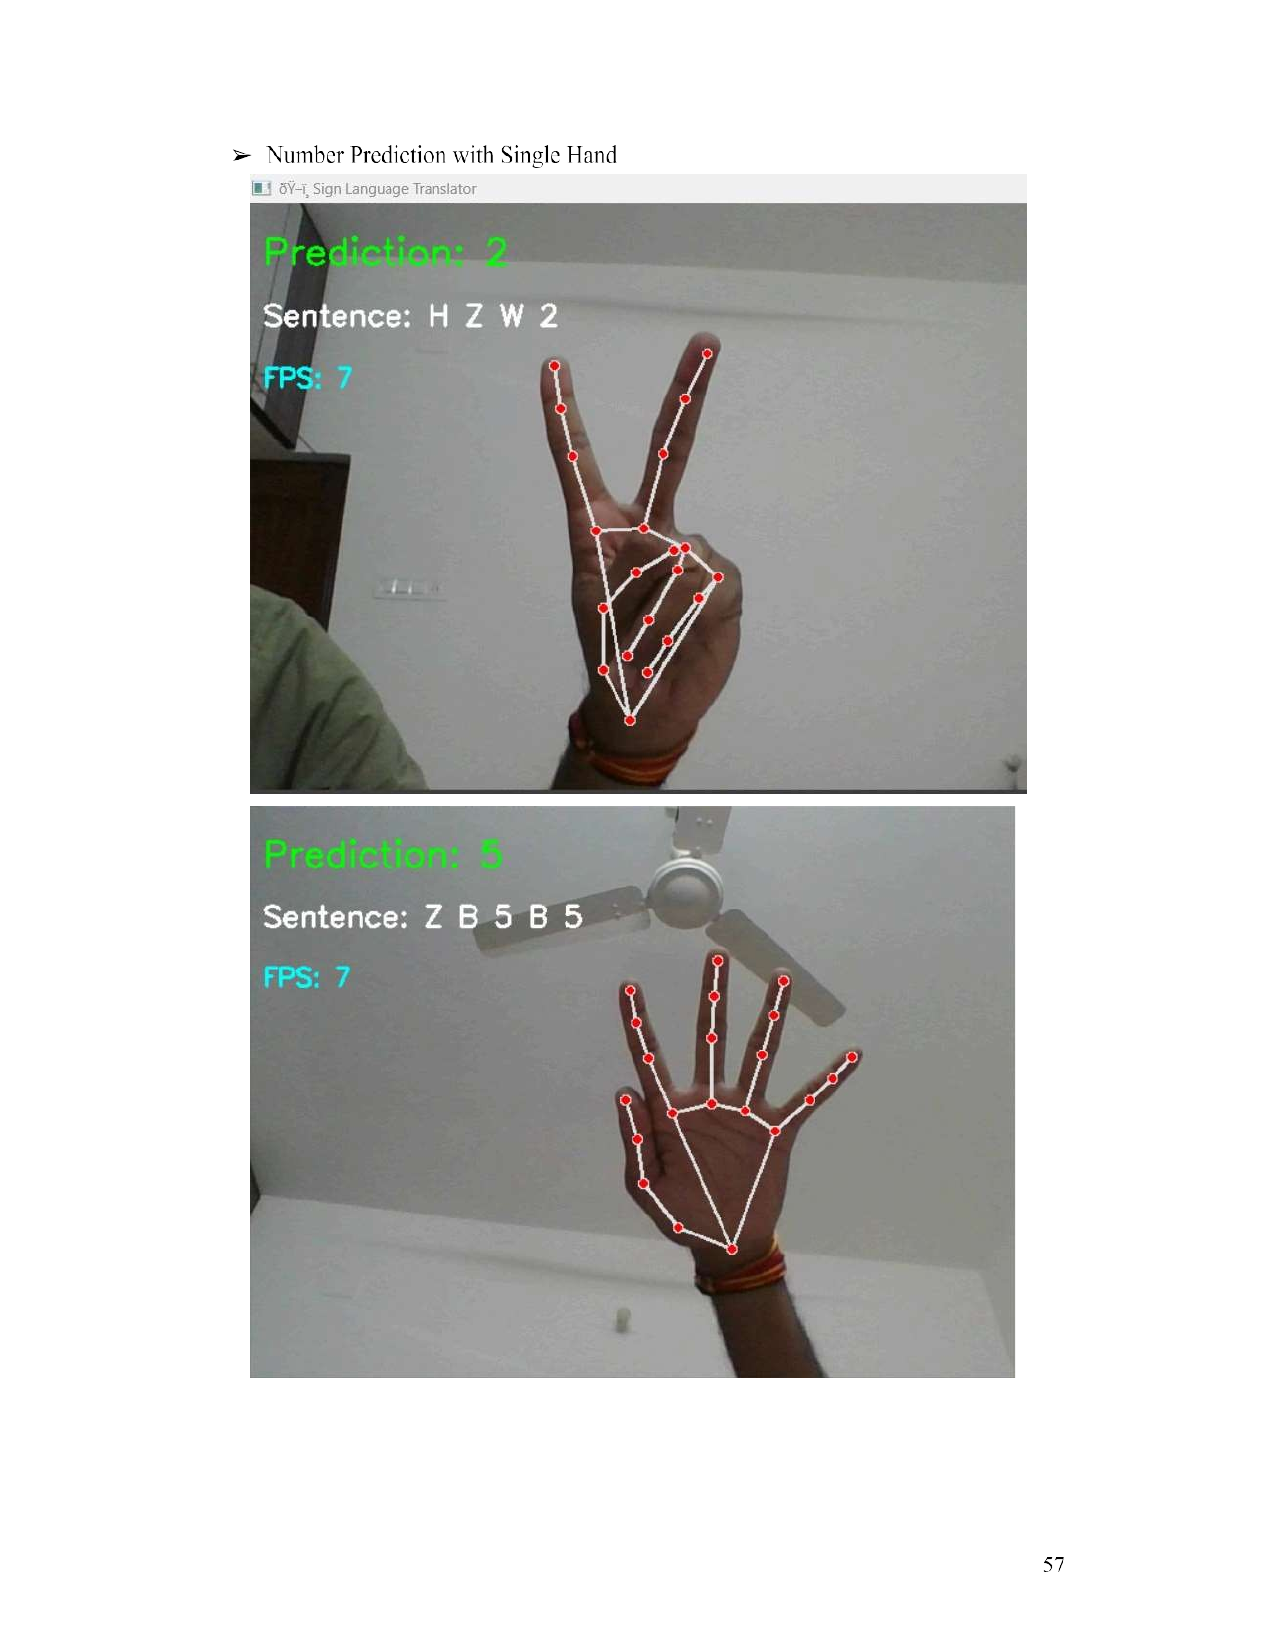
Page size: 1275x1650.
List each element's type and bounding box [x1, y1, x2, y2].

picture [1043, 1557, 1064, 1572]
picture [250, 174, 1027, 794]
picture [250, 806, 1016, 1378]
picture [266, 145, 617, 168]
picture [232, 149, 252, 161]
